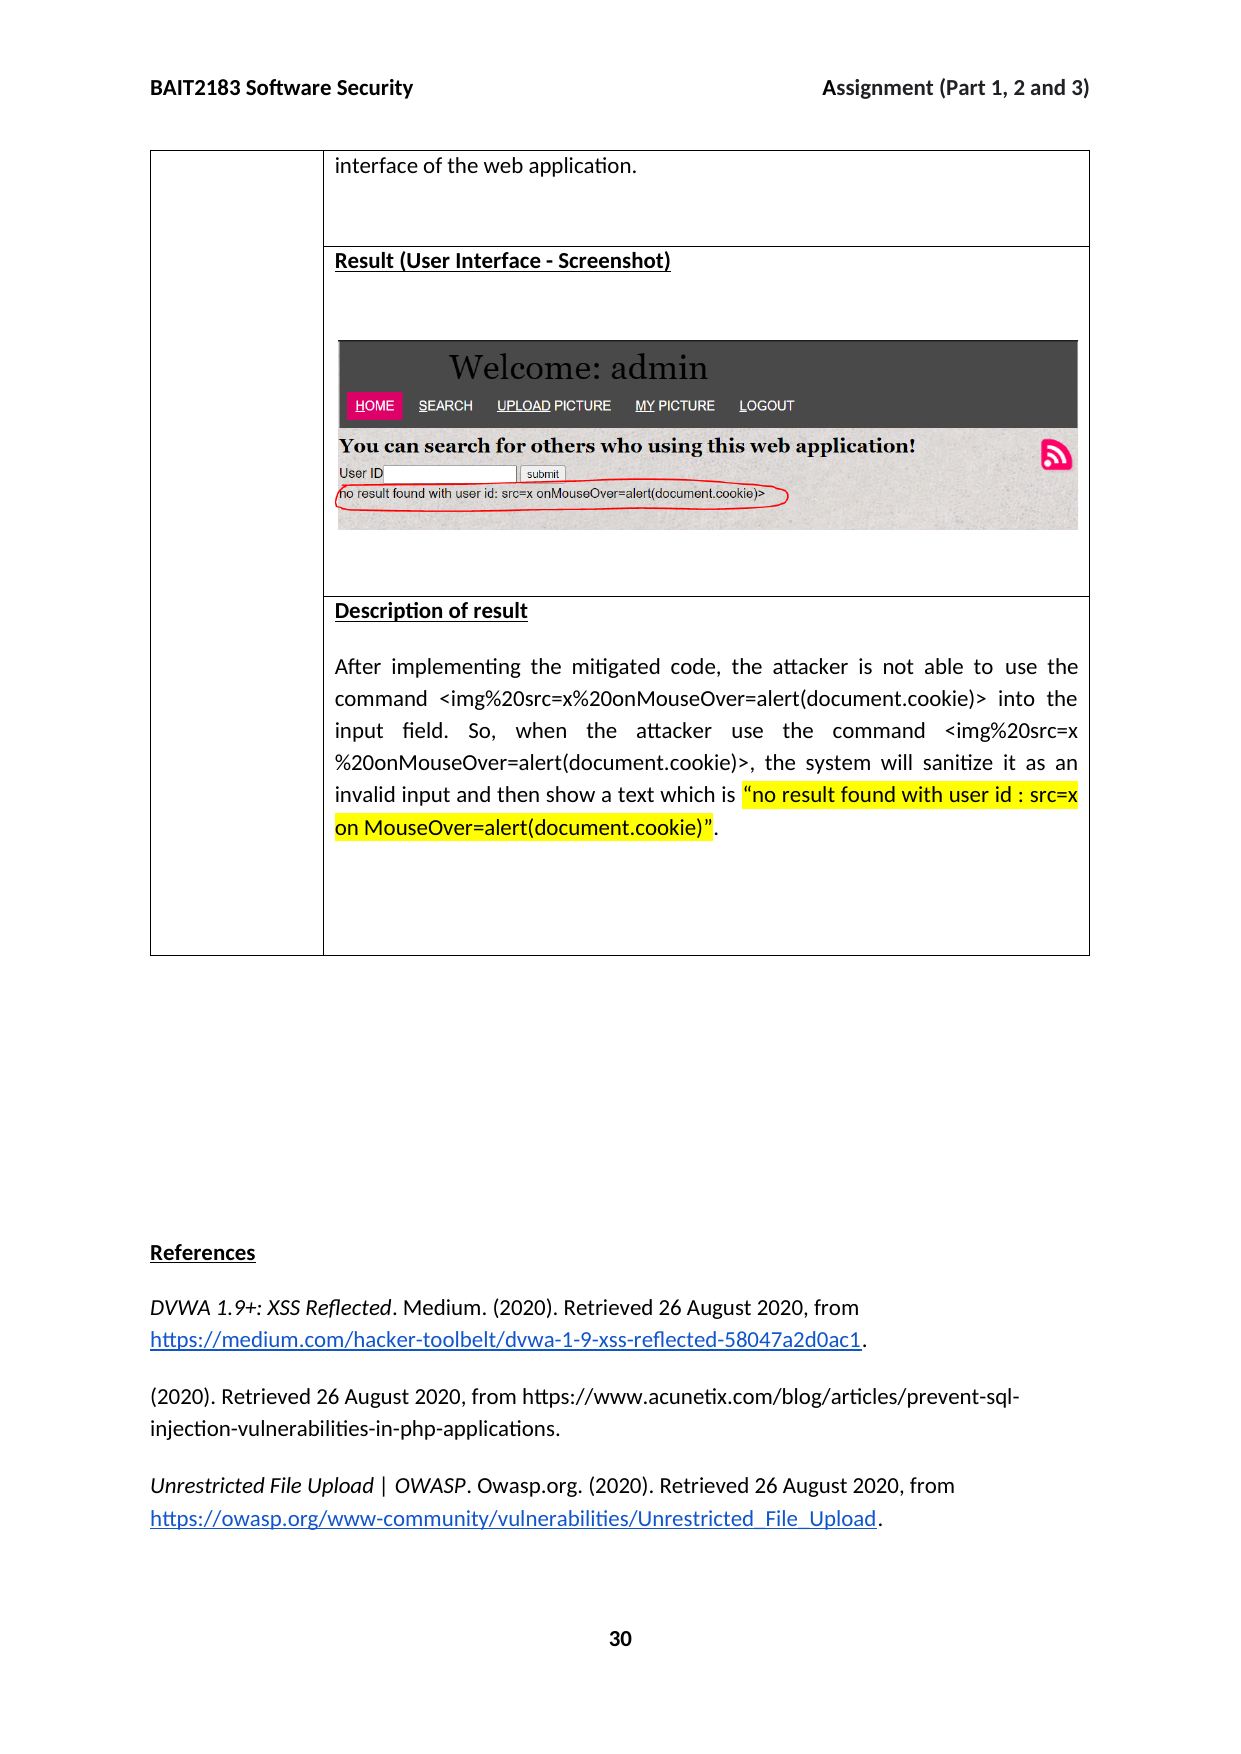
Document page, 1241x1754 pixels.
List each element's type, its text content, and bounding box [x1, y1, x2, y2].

text DVWA 1.9+: XSS Reflected. Medium. (2020). Retrieved 26 August 2020, from https://medium.com/hacker-toolbelt/dvwa-1-9-xss-reflected-58047a2d0ac1. [150, 1293, 1090, 1353]
text References [150, 1238, 1090, 1266]
table_cell Result (User Interface - Screenshot) [324, 247, 1089, 596]
text (2020). Retrieved 26 August 2020, from https://www.acunetix.com/blog/articles/prevent-sql-injection-vulnerabilities-in-php-applications. [150, 1382, 1090, 1442]
picture [334, 340, 1079, 530]
text Unrestricted File Upload | OWASP. Owasp.org. (2020). Retrieved 26 August 2020, from https://owasp.org/www-community/vulnerabilities/Unrestricted_File_Upload. [150, 1472, 1090, 1532]
table_cell Description of result After implementing the mitigated code, the attacker is not able to use the command <img%20src=x%20onMouseOver=alert(document.cookie)> into the input field. So, when the attacker use the command <img%20src=x%20onMouseOver=alert(document.cookie)>, the system will sanitize it as an invalid input and then show a text which is “no result found with user id : src=x on MouseOver=alert(document.cookie)”. [324, 597, 1089, 955]
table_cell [324, 151, 1089, 246]
